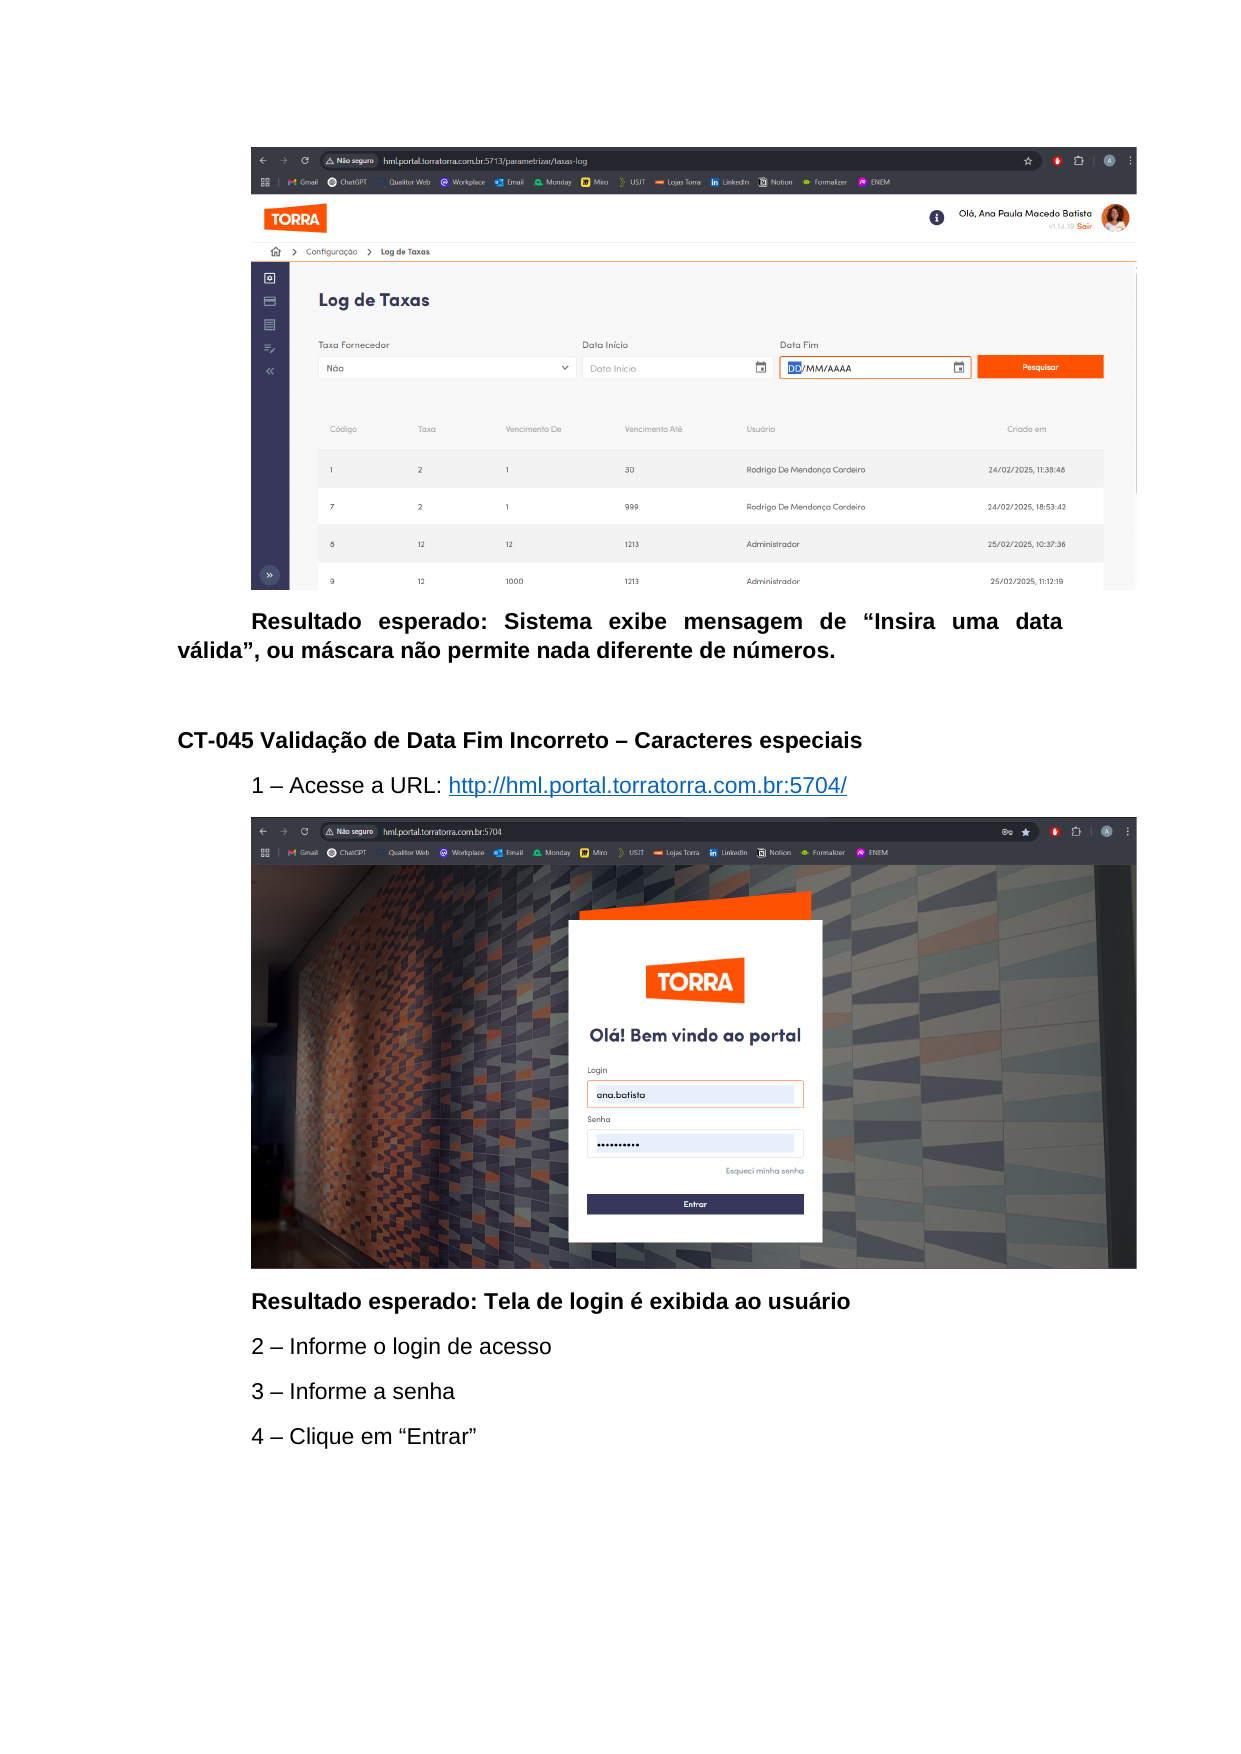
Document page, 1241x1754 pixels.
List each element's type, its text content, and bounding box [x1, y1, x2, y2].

text 3 – Informe a senha [177, 1378, 1063, 1404]
text 1 – Acesse a URL: http://hml.portal.torratorra.com.br:5704/ [177, 772, 1063, 798]
text Resultado esperado: Tela de login é exibida ao usuário [177, 1288, 1063, 1314]
picture [251, 817, 1137, 1269]
text 2 – Informe o login de acesso [177, 1333, 1063, 1359]
text 4 – Clique em “Entrar” [177, 1423, 1063, 1449]
text Resultado esperado: Sistema exibe mensagem de “Insira uma data válida”, ou máscara não permite nada diferente de números. [177, 608, 1063, 663]
text CT-045 Validação de Data Fim Incorreto – Caracteres especiais [177, 727, 1063, 753]
picture [251, 147, 1137, 590]
